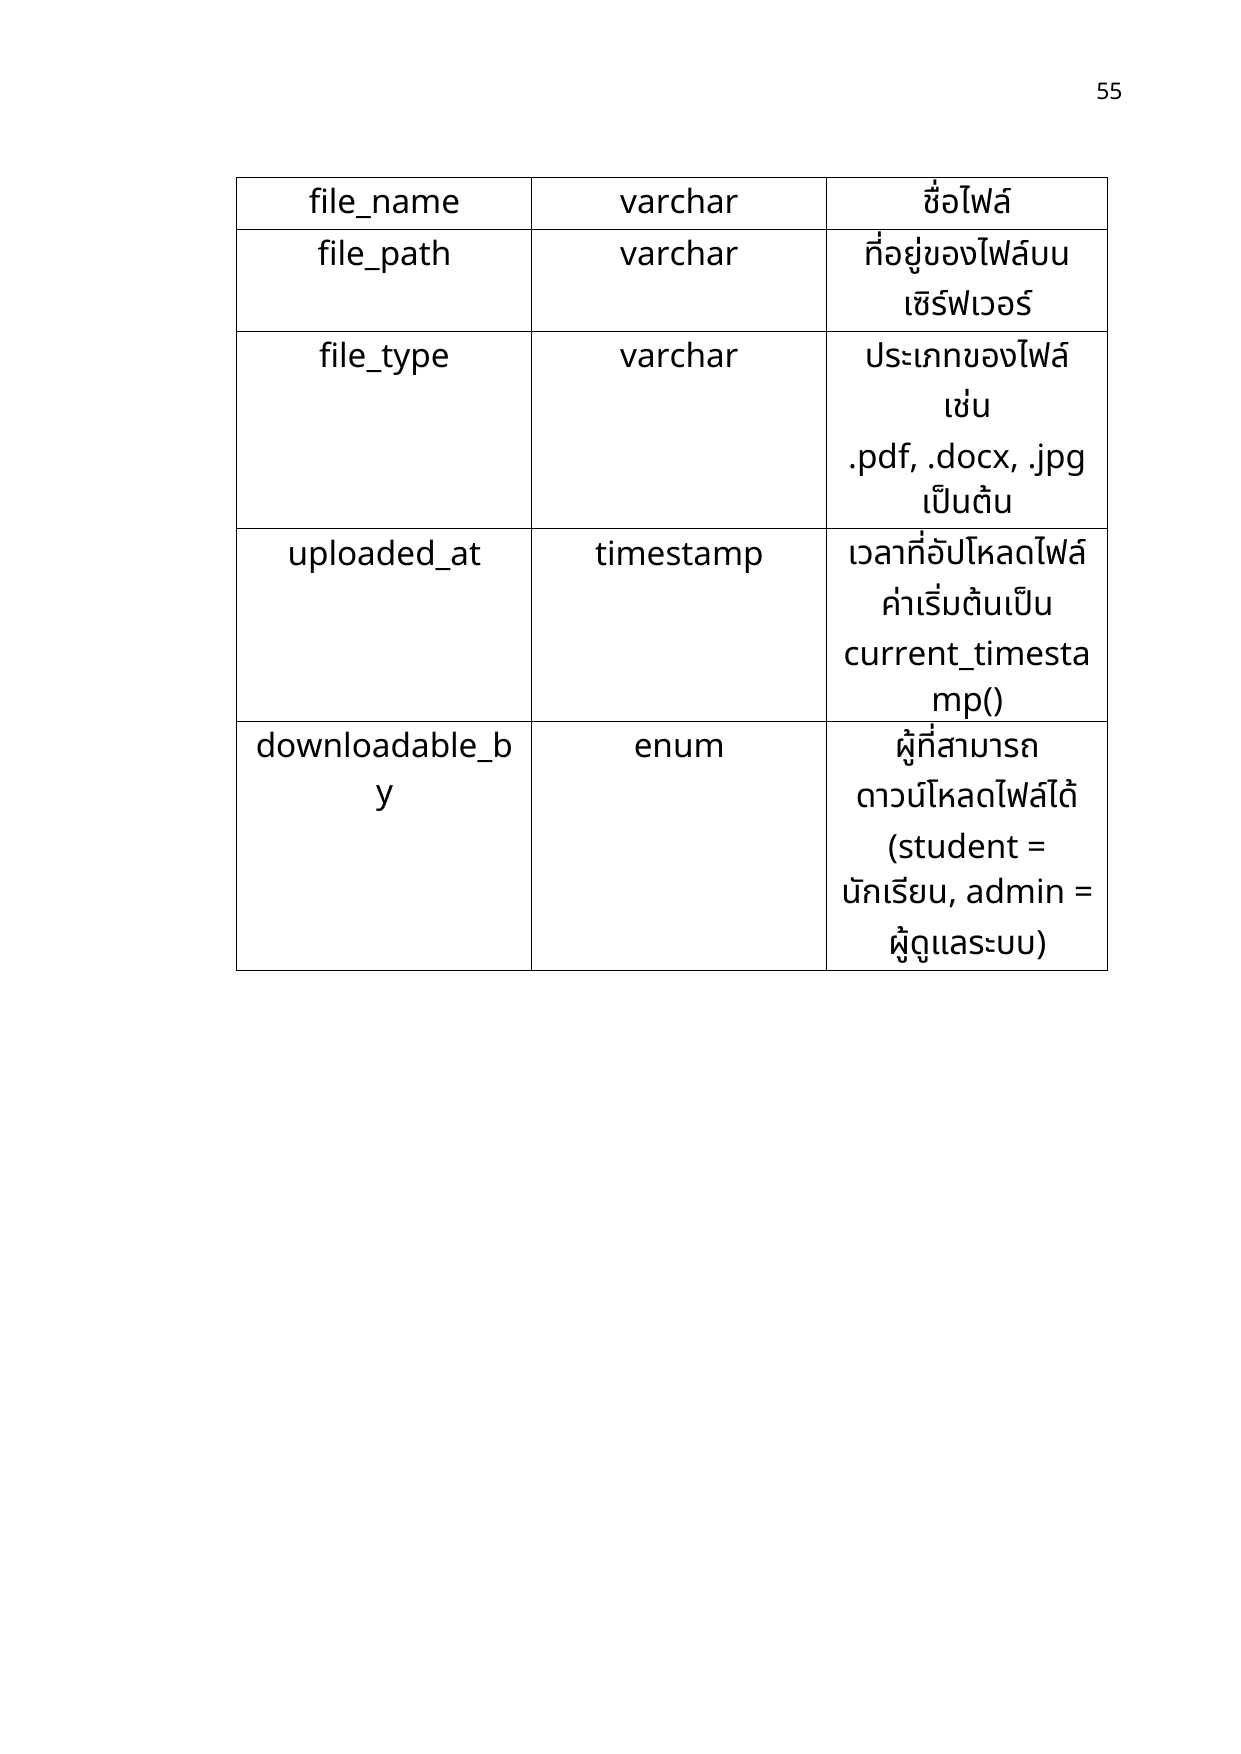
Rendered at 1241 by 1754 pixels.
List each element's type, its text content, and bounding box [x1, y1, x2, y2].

table_cell file_name [237, 178, 531, 229]
table_cell downloadable_by [237, 722, 531, 969]
table_cell ชื่อไฟล์ [827, 178, 1107, 229]
table_cell เวลาที่อัปโหลดไฟล์ ค่าเริ่มต้นเป็น current_timestamp() [827, 529, 1107, 721]
table_cell file_type [237, 332, 531, 528]
table_cell varchar [532, 332, 826, 528]
table_cell uploaded_at [237, 529, 531, 721]
table_cell file_path [237, 230, 531, 331]
table_cell ผู้ที่สามารถดาวน์โหลดไฟล์ได้ (student = นักเรียน, admin = ผู้ดูแลระบบ) [827, 722, 1107, 969]
table_cell enum [532, 722, 826, 969]
table_cell ประเภทของไฟล์ เช่น .pdf, .docx, .jpg เป็นต้น [827, 332, 1107, 528]
table_cell timestamp [532, 529, 826, 721]
table_cell varchar [532, 178, 826, 229]
table_cell ที่อยู่ของไฟล์บนเซิร์ฟเวอร์ [827, 230, 1107, 331]
table_cell varchar [532, 230, 826, 331]
